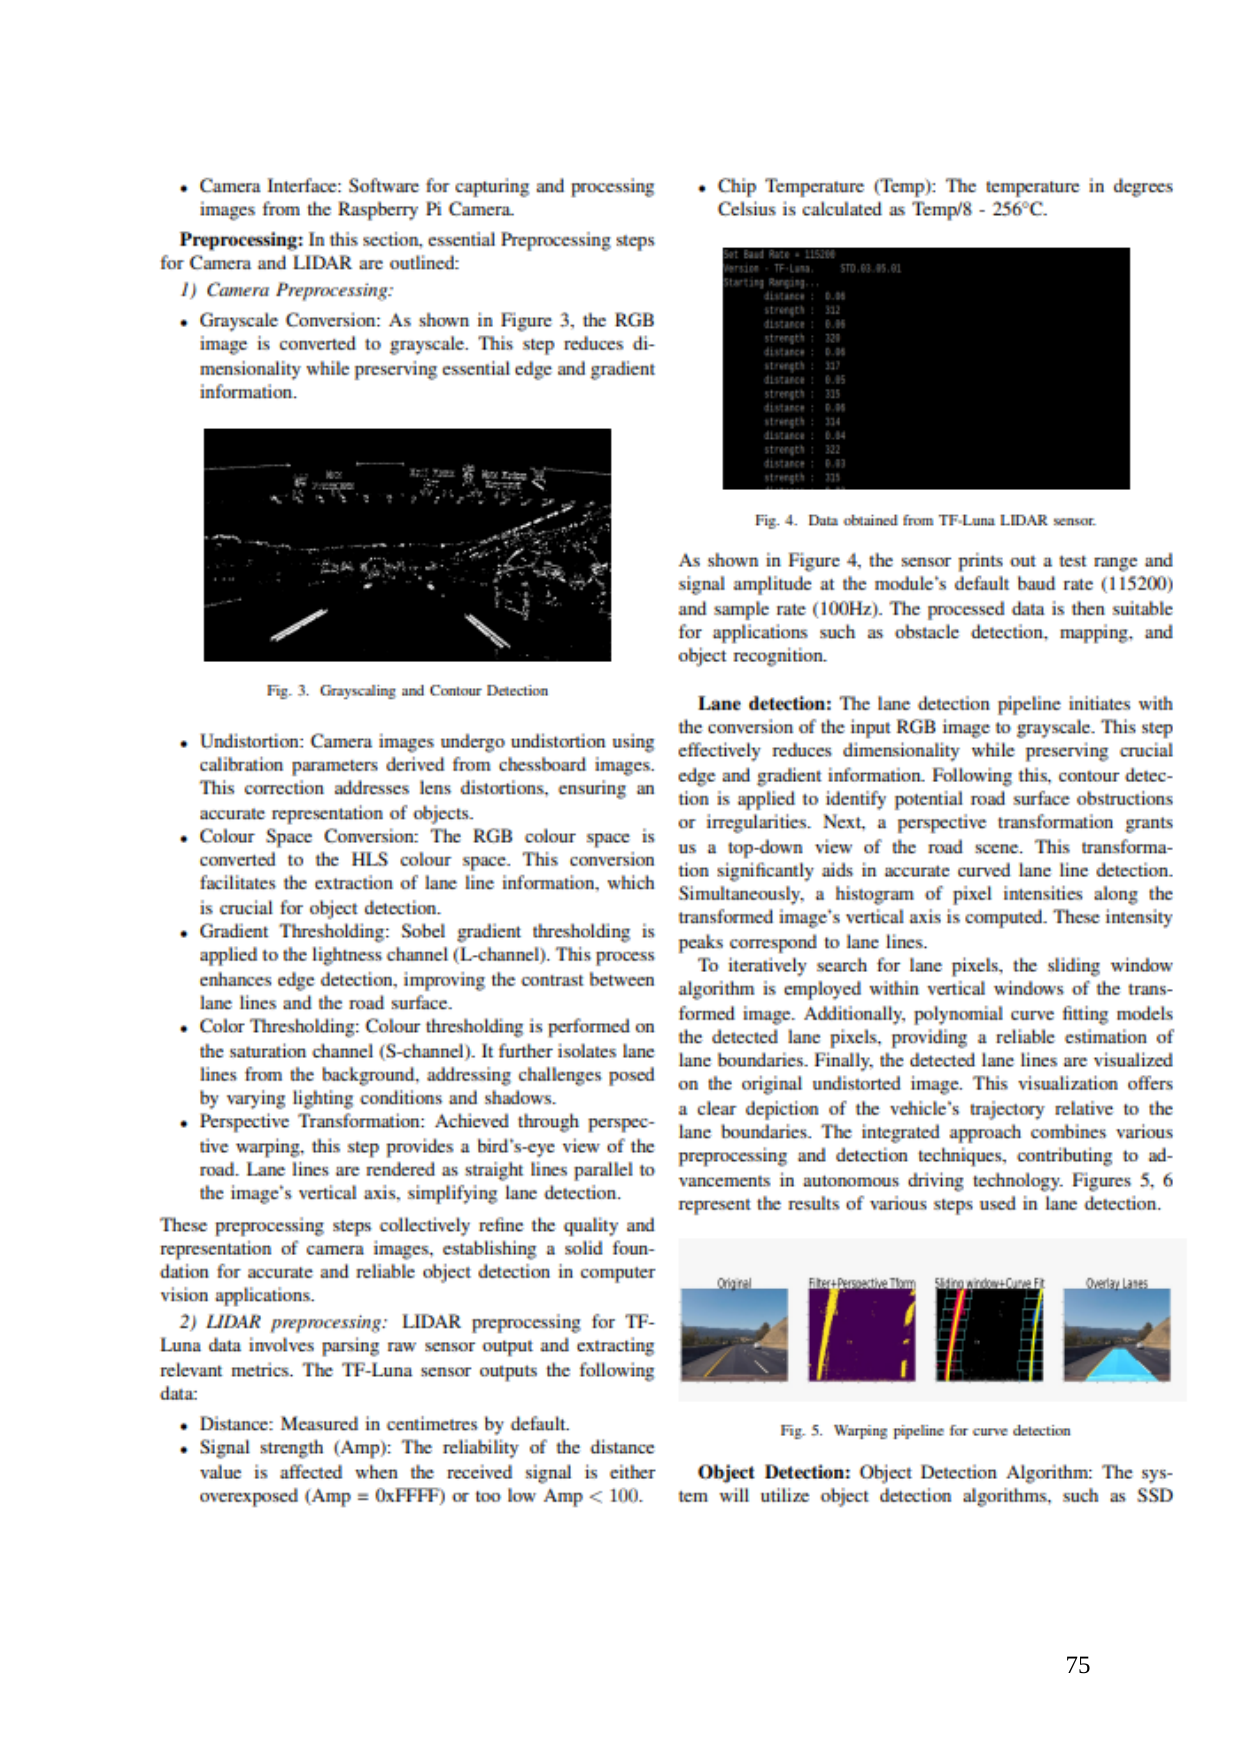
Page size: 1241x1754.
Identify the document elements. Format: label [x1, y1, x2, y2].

picture [150, 168, 1197, 1520]
